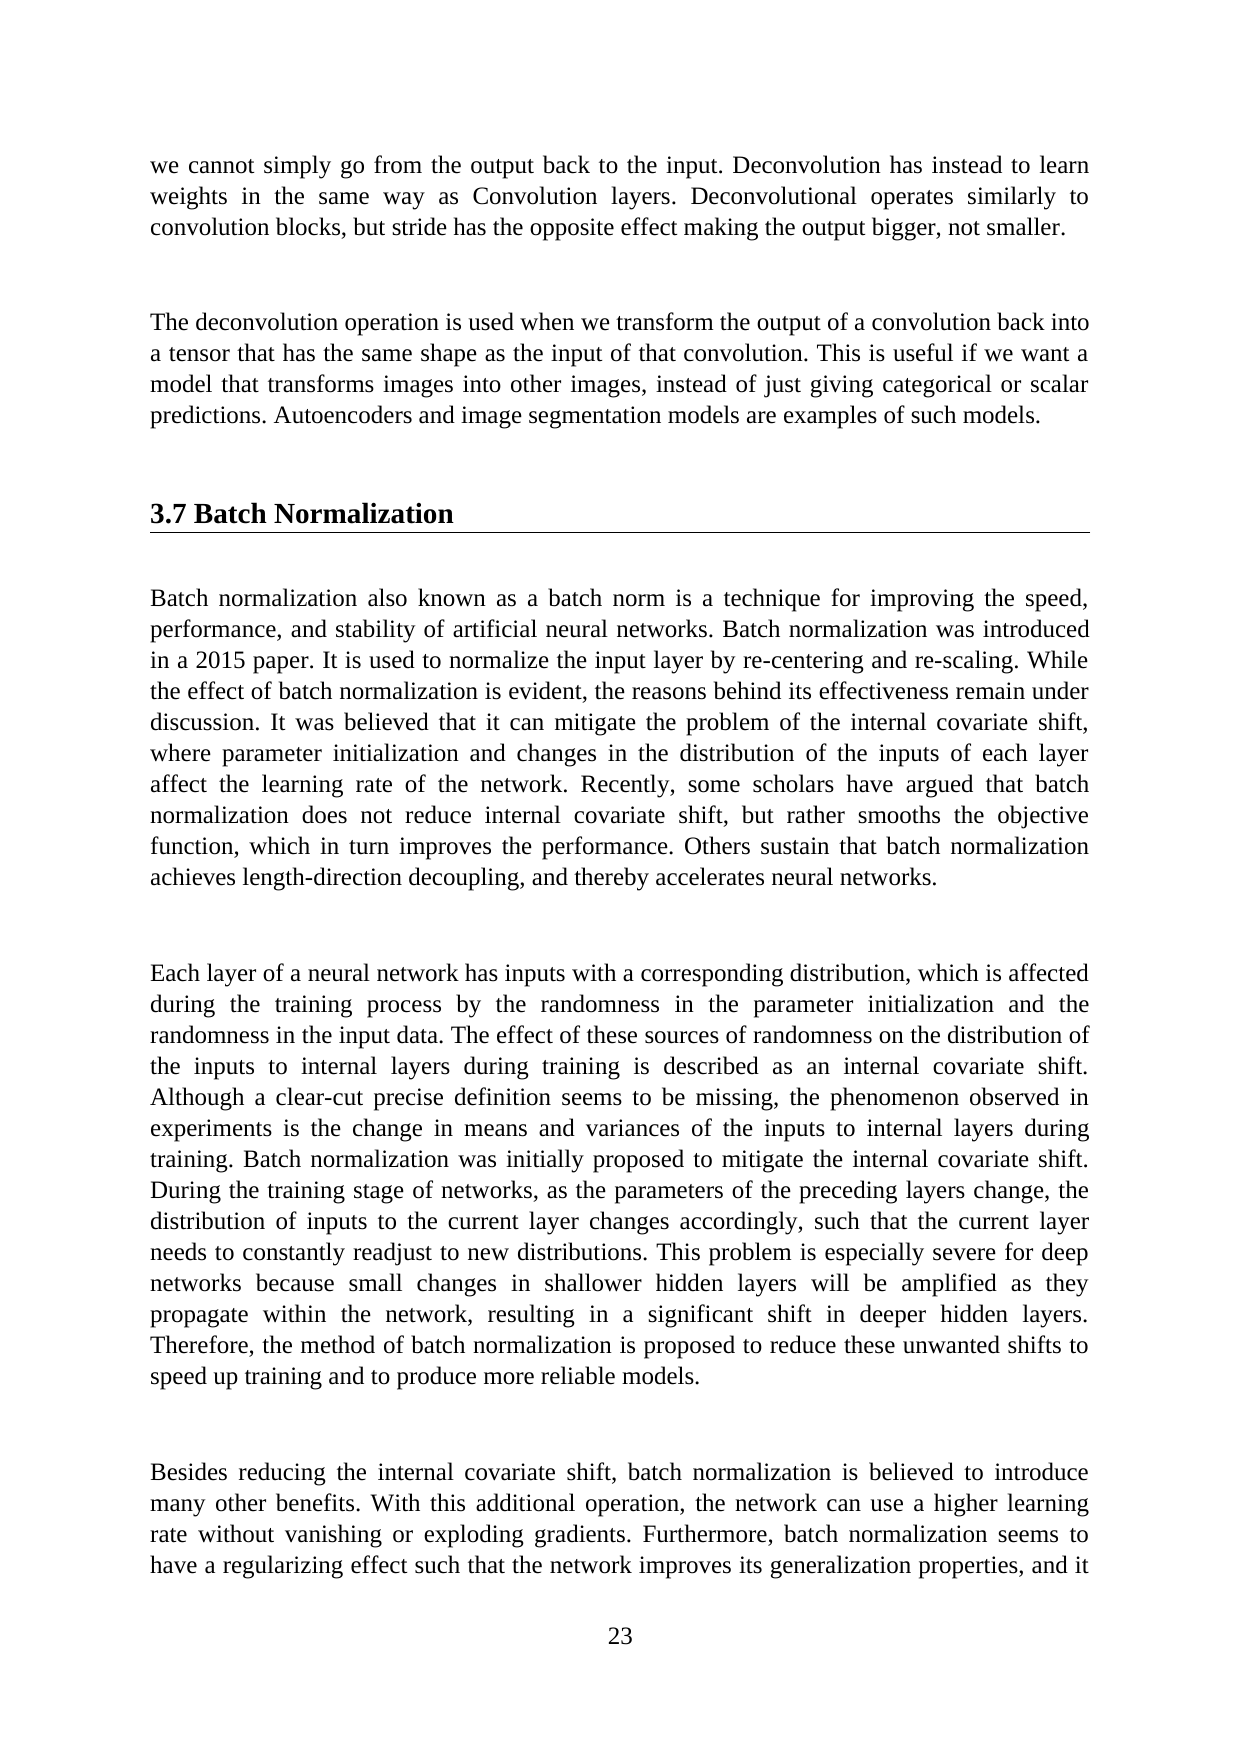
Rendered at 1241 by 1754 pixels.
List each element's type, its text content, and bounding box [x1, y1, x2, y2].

subtitle 3.7 Batch Normalization [150, 496, 1090, 532]
text Each layer of a neural network has inputs with a corresponding distribution, which is affected during the training process by the randomness in the parameter initialization and the randomness in the input data. The effect of these sources of randomness on the distribution of the inputs to internal layers during training is described as an internal covariate shift. Although a clear-cut precise definition seems to be missing, the phenomenon observed in experiments is the change in means and variances of the inputs to internal layers during training. Batch normalization was initially proposed to mitigate the internal covariate shift. During the training stage of networks, as the parameters of the preceding layers change, the distribution of inputs to the current layer changes accordingly, such that the current layer needs to constantly readjust to new distributions. This problem is especially severe for deep networks because small changes in shallower hidden layers will be amplified as they propagate within the network, resulting in a significant shift in deeper hidden layers. Therefore, the method of batch normalization is proposed to reduce these unwanted shifts to speed up training and to produce more reliable models. [150, 958, 1090, 1390]
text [150, 150, 1090, 241]
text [150, 1457, 1090, 1579]
text Batch normalization also known as a batch norm is a technique for improving the speed, performance, and stability of artificial neural networks. Batch normalization was introduced in a 2015 paper. It is used to normalize the input layer by re-centering and re-scaling. While the effect of batch normalization is evident, the reasons behind its effectiveness remain under discussion. It was believed that it can mitigate the problem of the internal covariate shift, where parameter initialization and changes in the distribution of the inputs of each layer affect the learning rate of the network. Recently, some scholars have argued that batch normalization does not reduce internal covariate shift, but rather smooths the objective function, which in turn improves the performance. Others sustain that batch normalization achieves length-direction decoupling, and thereby accelerates neural networks. [150, 583, 1090, 891]
text The deconvolution operation is used when we transform the output of a convolution back into a tensor that has the same shape as the input of that convolution. This is useful if we want a model that transforms images into other images, instead of just giving categorical or scalar predictions. Autoencoders and image segmentation models are examples of such models. [150, 307, 1090, 429]
